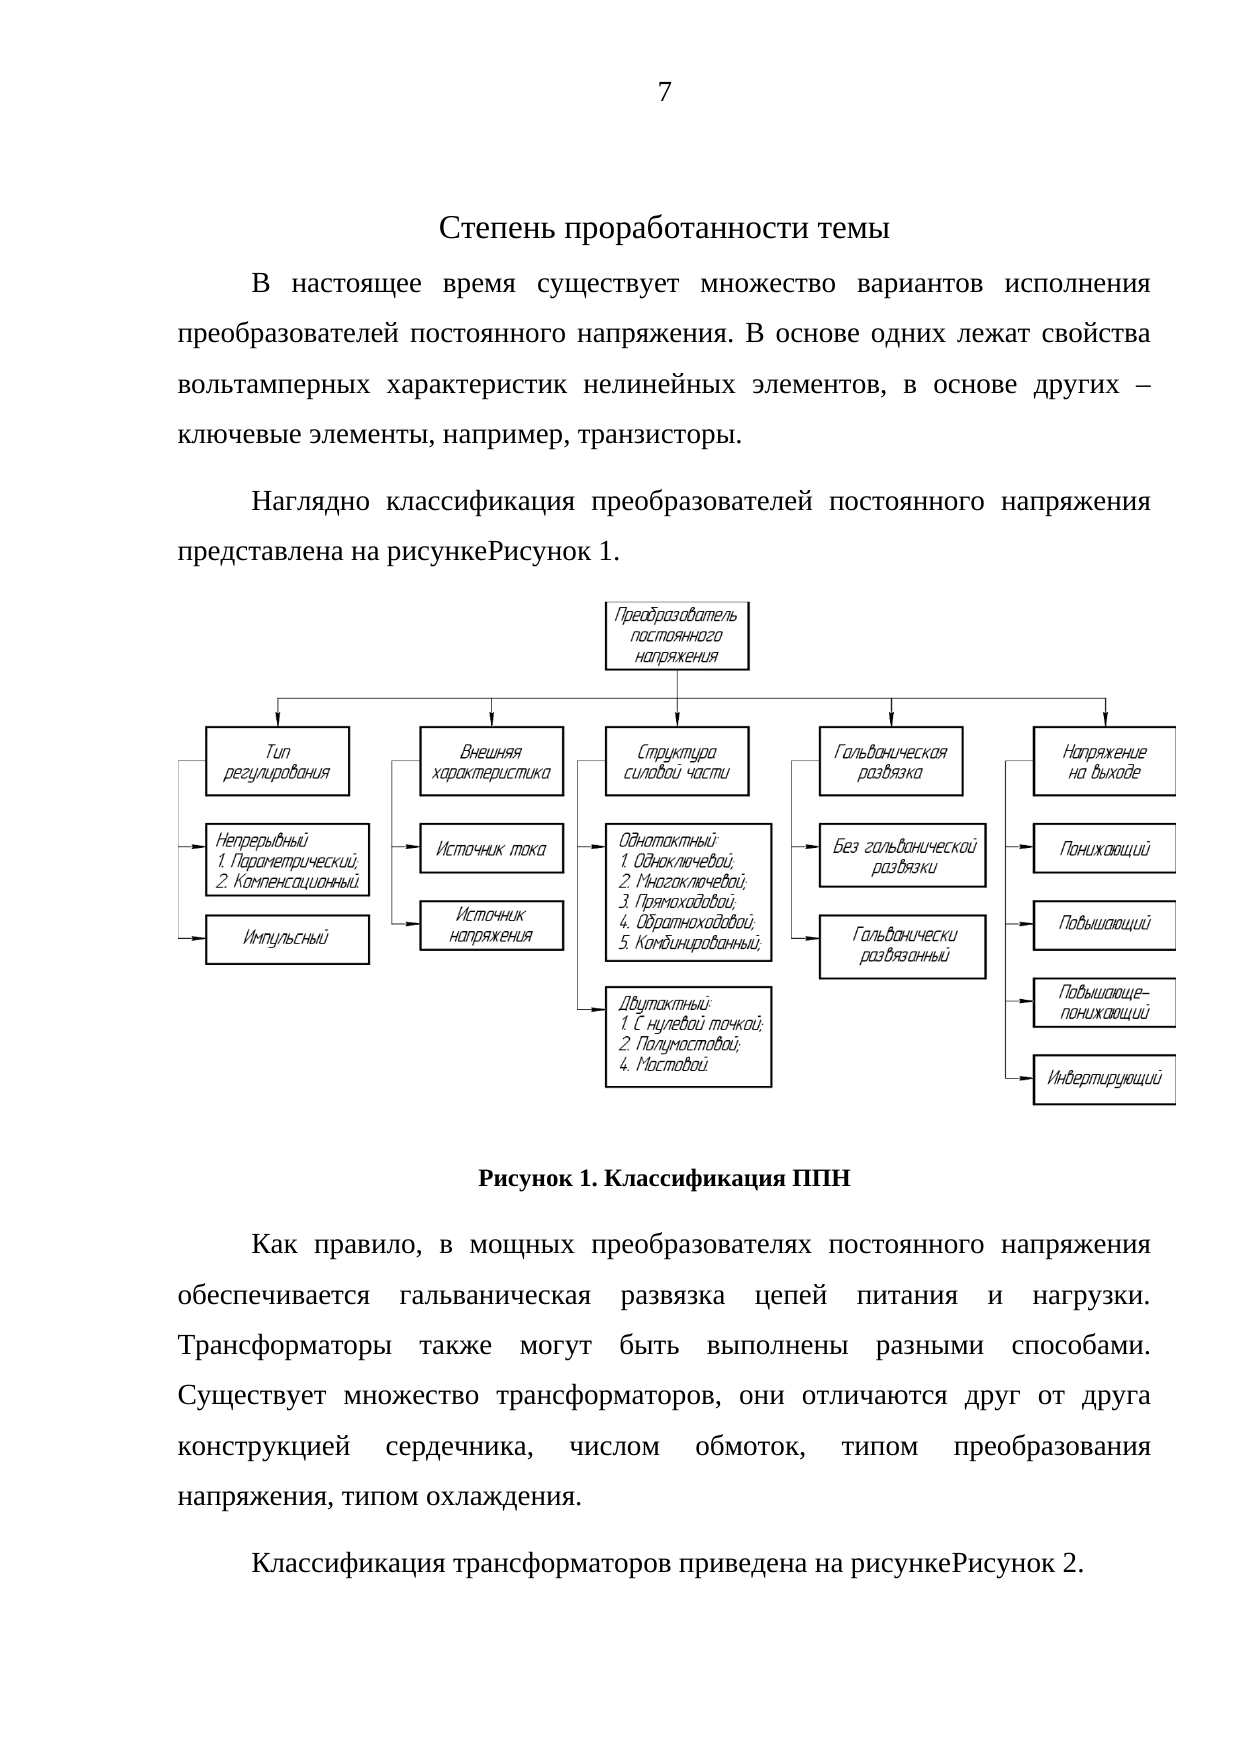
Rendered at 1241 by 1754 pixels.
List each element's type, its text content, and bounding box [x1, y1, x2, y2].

text В настоящее время существует множество вариантов исполнения преобразователей постоянного напряжения. В основе одних лежат свойства вольтамперных характеристик нелинейных элементов, в основе других – ключевые элементы, например, транзисторы. [177, 265, 1152, 450]
text Наглядно классификация преобразователей постоянного напряжения представлена на рисункеРисунок 1. [177, 483, 1152, 567]
text Как правило, в мощных преобразователях постоянного напряжения обеспечивается гальваническая развязка цепей питания и нагрузки. Трансформаторы также могут быть выполнены разными способами. Существует множество трансформаторов, они отличаются друг от друга конструкцией сердечника, числом обмоток, типом преобразования напряжения, типом охлаждения. [177, 1227, 1152, 1512]
text Классификация трансформаторов приведена на рисункеРисунок 2. [177, 1545, 1152, 1579]
subtitle Степень проработанности темы [177, 208, 1152, 246]
picture [179, 602, 1176, 1130]
